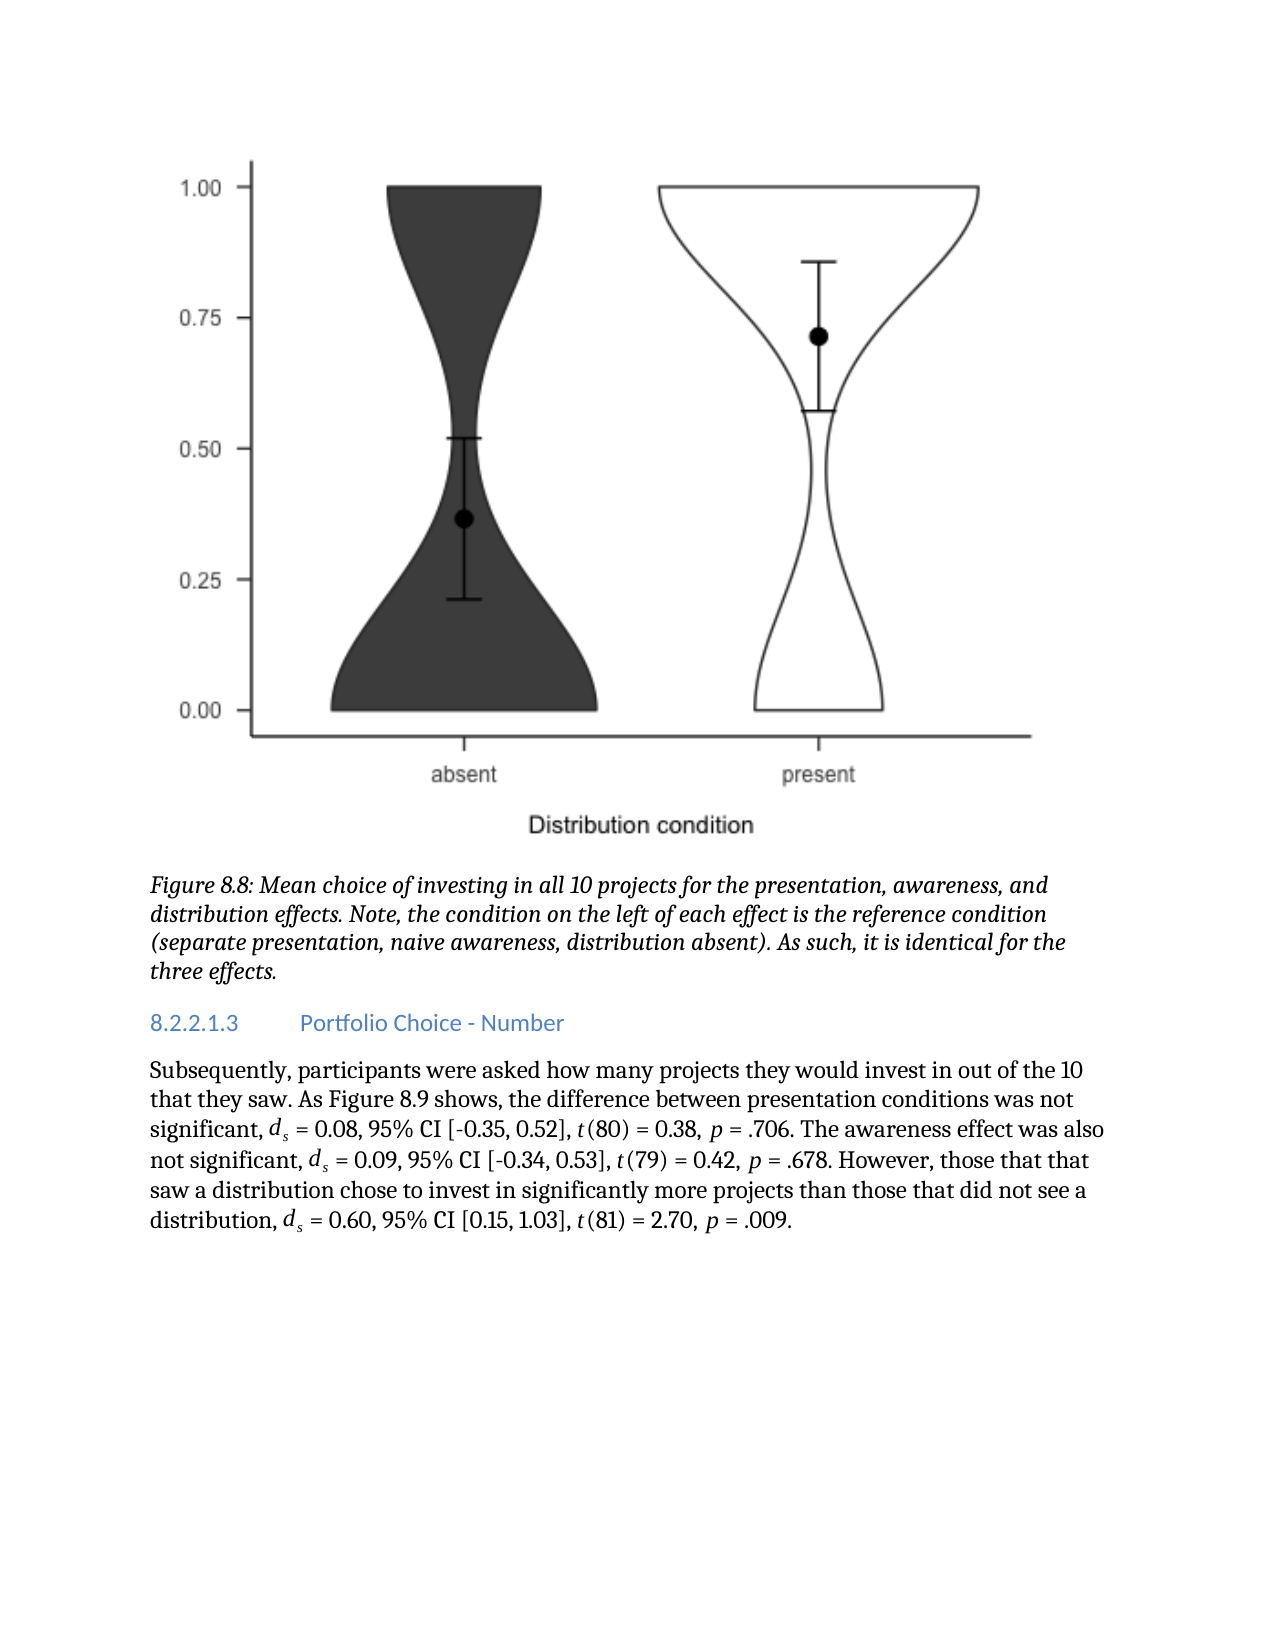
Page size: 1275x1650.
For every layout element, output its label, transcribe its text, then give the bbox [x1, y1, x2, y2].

subtitle 8.2.2.1.3 Portfolio Choice - Number [150, 1007, 1125, 1037]
text Subsequently, participants were asked how many projects they would invest in out of the 10 that they saw. As Figure 8.9 shows, the difference between presentation conditions was not significant, = 0.08, 95% CI [-0.35, 0.52], (80) = 0.38, = .706. The awareness effect was also not significant, = 0.09, 95% CI [-0.34, 0.53], (79) = 0.42, = .678. However, those that that saw a distribution chose to invest in significantly more projects than those that did not see a distribution, = 0.60, 95% CI [0.15, 1.03], (81) = 2.70, = .009. [150, 1056, 1125, 1236]
text Figure 8.8: Mean choice of investing in all 10 projects for the presentation, awareness, and distribution effects. Note, the condition on the left of each effect is the reference condition (separate presentation, naive awareness, distribution absent). As such, it is identical for the three effects. [150, 871, 1125, 986]
picture [168, 150, 1044, 850]
